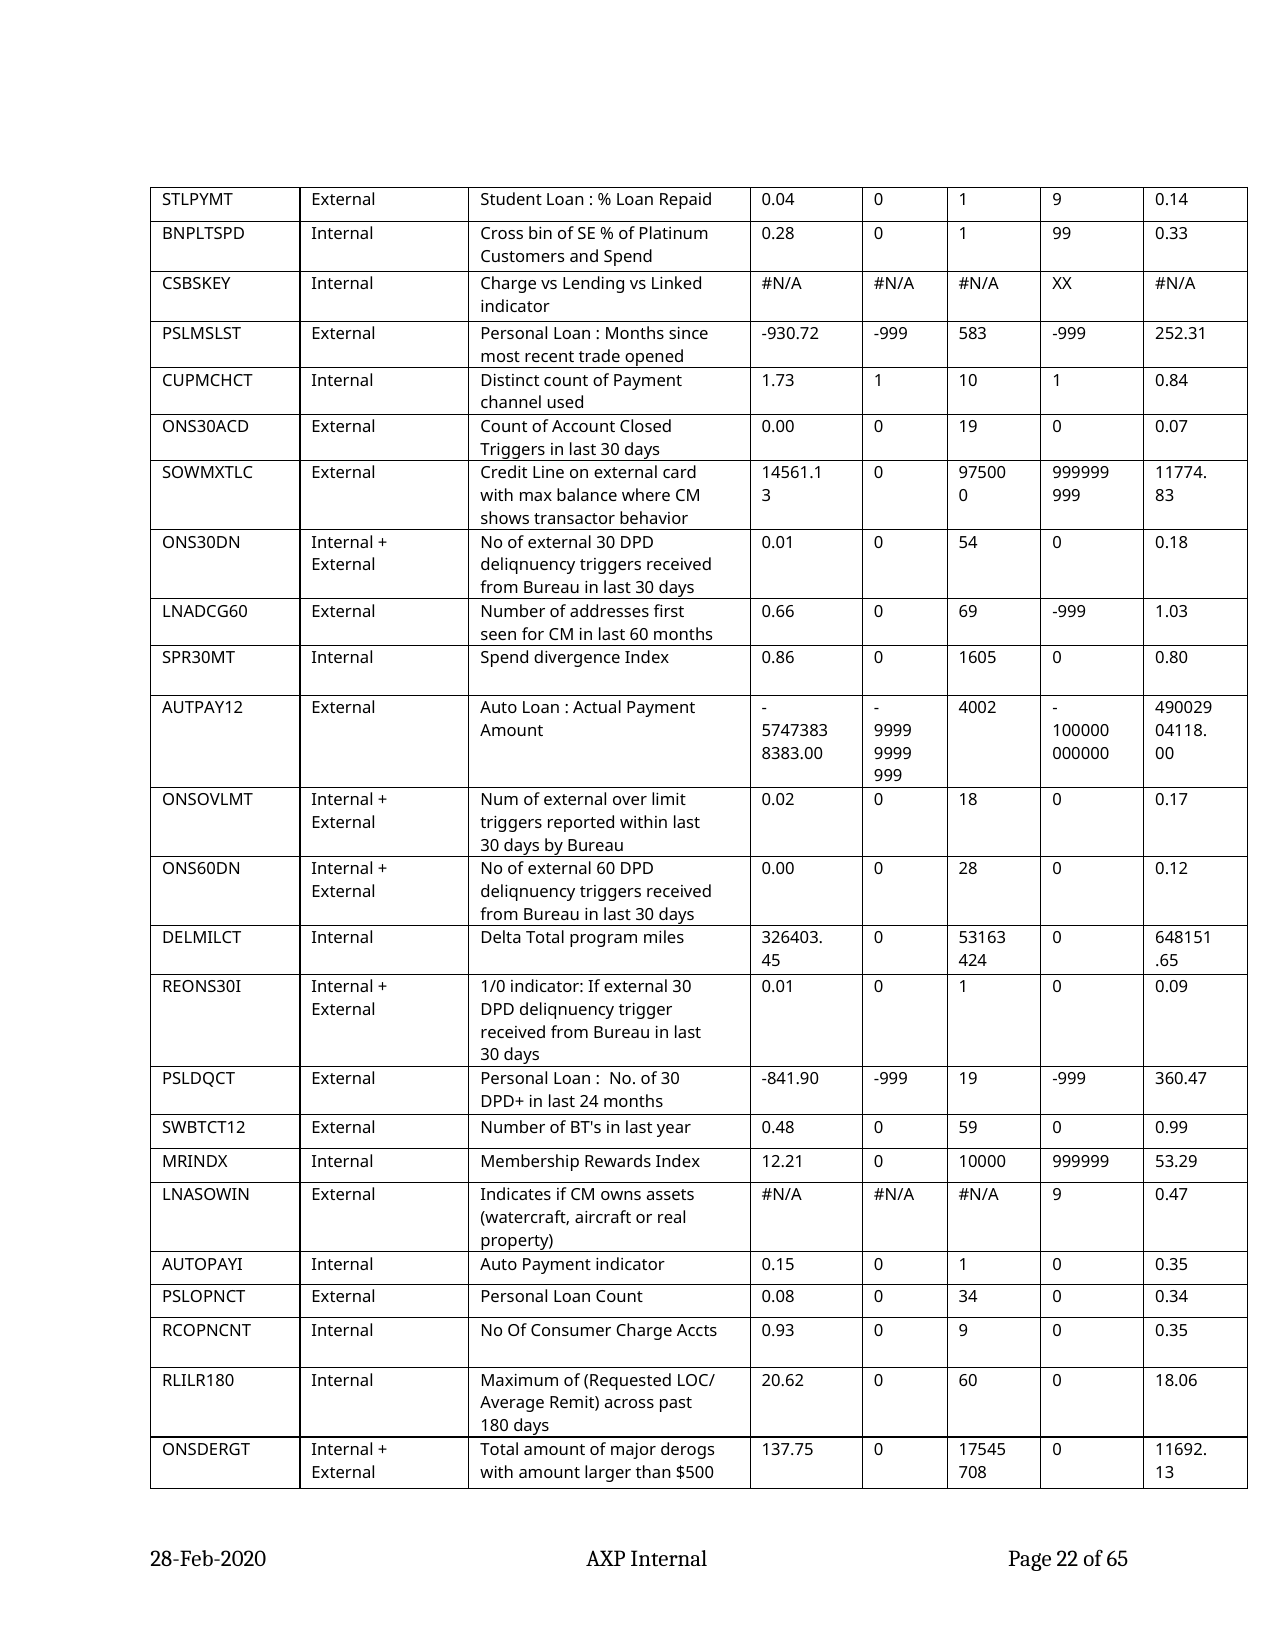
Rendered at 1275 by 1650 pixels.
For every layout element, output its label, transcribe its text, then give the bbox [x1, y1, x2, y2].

table_cell Internal [301, 1149, 468, 1182]
table_cell RLILR180 [151, 1368, 299, 1436]
table_cell External [301, 188, 468, 221]
table_cell ONS30ACD [151, 415, 299, 460]
table_cell 59 [948, 1115, 1040, 1148]
table_cell External [301, 461, 468, 529]
table_cell 1 [863, 368, 947, 413]
table_cell 0 [1041, 1318, 1143, 1367]
table_cell 0.66 [751, 599, 862, 645]
table_cell 11774.83 [1144, 461, 1247, 529]
table_cell -999 [1041, 1067, 1143, 1114]
table_cell 1.73 [751, 368, 862, 413]
table_cell CUPMCHCT [151, 368, 299, 413]
table_cell 0 [863, 857, 947, 925]
table_cell #N/A [751, 1183, 862, 1251]
table_cell 0.08 [751, 1285, 862, 1317]
table_cell PSLOPNCT [151, 1285, 299, 1317]
table_cell 0.00 [751, 415, 862, 460]
table_cell 0 [863, 461, 947, 529]
table_cell 0 [863, 1318, 947, 1367]
table_cell Internal [301, 368, 468, 413]
table_cell 0 [1041, 646, 1143, 695]
table_cell #N/A [948, 1183, 1040, 1251]
table_cell No of external 60 DPD deliqnuency triggers received from Bureau in last 30 days [469, 857, 750, 925]
table_cell 0.09 [1144, 975, 1247, 1066]
table_cell 1605 [948, 646, 1040, 695]
table_cell Personal Loan : Months since most recent trade opened [469, 322, 750, 367]
table_cell 0.28 [751, 222, 862, 271]
table_cell 252.31 [1144, 322, 1247, 367]
table_cell 54 [948, 530, 1040, 598]
table_cell SOWMXTLC [151, 461, 299, 529]
table_cell 0 [1041, 926, 1143, 974]
table_cell No of external 30 DPD deliqnuency triggers received from Bureau in last 30 days [469, 530, 750, 598]
table_cell RCOPNCNT [151, 1318, 299, 1367]
table_cell Auto Payment indicator [469, 1252, 750, 1283]
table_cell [469, 1438, 750, 1488]
table_cell #N/A [1144, 272, 1247, 321]
table_cell -999 [1041, 599, 1143, 645]
table_cell 9 [1041, 1183, 1143, 1251]
table_cell DELMILCT [151, 926, 299, 974]
table_cell -57473838383.00 [751, 696, 862, 787]
table_cell Charge vs Lending vs Linked indicator [469, 272, 750, 321]
table_cell External [301, 322, 468, 367]
table_cell 0 [863, 188, 947, 221]
table_cell 0.99 [1144, 1115, 1247, 1148]
table_cell -999 [863, 1067, 947, 1114]
table_cell AUTPAY12 [151, 696, 299, 787]
table_cell 0 [1041, 415, 1143, 460]
table_cell Internal [301, 926, 468, 974]
table_cell 999999999 [1041, 461, 1143, 529]
table_cell 0.33 [1144, 222, 1247, 271]
table_cell 4002 [948, 696, 1040, 787]
table_cell Internal [301, 646, 468, 695]
table_cell 0 [863, 1115, 947, 1148]
table_cell -999 [1041, 322, 1143, 367]
table_cell 975000 [948, 461, 1040, 529]
table_cell External [301, 1183, 468, 1251]
table_cell 0.07 [1144, 415, 1247, 460]
table_cell BNPLTSPD [151, 222, 299, 271]
table_cell 9 [948, 1318, 1040, 1367]
table_cell 0.15 [751, 1252, 862, 1283]
table_cell 1.03 [1144, 599, 1247, 645]
table_cell 1/0 indicator: If external 30 DPD deliqnuency trigger received from Bureau in last 30 days [469, 975, 750, 1066]
table_cell SWBTCT12 [151, 1115, 299, 1148]
table_cell 0 [863, 646, 947, 695]
table_cell Student Loan : % Loan Repaid [469, 188, 750, 221]
table_cell 20.62 [751, 1368, 862, 1436]
table_cell Internal [301, 1368, 468, 1436]
table_cell Auto Loan : Actual Payment Amount [469, 696, 750, 787]
table_cell 1 [948, 1252, 1040, 1283]
table_cell 0.47 [1144, 1183, 1247, 1251]
table_cell 1 [948, 222, 1040, 271]
table_cell 0.48 [751, 1115, 862, 1148]
table_cell 0 [863, 975, 947, 1066]
table_cell 0.18 [1144, 530, 1247, 598]
table_cell Internal [301, 1252, 468, 1283]
table_cell -100000000000 [1041, 696, 1143, 787]
table_cell 53.29 [1144, 1149, 1247, 1182]
table_cell 28 [948, 857, 1040, 925]
table_cell Internal + External [301, 857, 468, 925]
table_cell 0 [863, 1368, 947, 1436]
table_cell #N/A [863, 1183, 947, 1251]
table_cell 1 [948, 975, 1040, 1066]
table_cell Membership Rewards Index [469, 1149, 750, 1182]
table_cell Personal Loan : No. of 30 DPD+ in last 24 months [469, 1067, 750, 1114]
table_cell 0.04 [751, 188, 862, 221]
table_cell External [301, 415, 468, 460]
table_cell Credit Line on external card with max balance where CM shows transactor behavior [469, 461, 750, 529]
table_cell 0.34 [1144, 1285, 1247, 1317]
table_cell PSLMSLST [151, 322, 299, 367]
table_cell CSBSKEY [151, 272, 299, 321]
table_cell 0 [863, 415, 947, 460]
table_cell -841.90 [751, 1067, 862, 1114]
table_cell 0 [1041, 1368, 1143, 1436]
table_cell External [301, 696, 468, 787]
table_cell #N/A [948, 272, 1040, 321]
table_cell 69 [948, 599, 1040, 645]
table_cell Internal [301, 222, 468, 271]
table_cell 10000 [948, 1149, 1040, 1182]
table_cell Internal + External [301, 788, 468, 856]
table_cell 53163424 [948, 926, 1040, 974]
table_cell 0.86 [751, 646, 862, 695]
table_cell 137.75 [751, 1438, 862, 1488]
table_cell Distinct count of Payment channel used [469, 368, 750, 413]
table_cell Cross bin of SE % of Platinum Customers and Spend [469, 222, 750, 271]
table_cell #N/A [751, 272, 862, 321]
table_cell 326403.45 [751, 926, 862, 974]
table_cell STLPYMT [151, 188, 299, 221]
table_cell 14561.13 [751, 461, 862, 529]
table_cell 0 [1041, 975, 1143, 1066]
table_cell 0.17 [1144, 788, 1247, 856]
table_cell 0 [863, 926, 947, 974]
table_cell 1 [1041, 368, 1143, 413]
table_cell 0 [1041, 788, 1143, 856]
table_cell 648151.65 [1144, 926, 1247, 974]
table_cell SPR30MT [151, 646, 299, 695]
table_cell #N/A [863, 272, 947, 321]
table_cell LNADCG60 [151, 599, 299, 645]
table_cell 0 [863, 1285, 947, 1317]
table_cell PSLDQCT [151, 1067, 299, 1114]
table_cell Number of addresses first seen for CM in last 60 months [469, 599, 750, 645]
table_cell 0 [1041, 530, 1143, 598]
table_cell Internal + External [301, 1438, 468, 1488]
table_cell ONSDERGT [151, 1438, 299, 1488]
table_cell 0.35 [1144, 1252, 1247, 1283]
table_cell External [301, 1115, 468, 1148]
table_cell 60 [948, 1368, 1040, 1436]
table_cell 12.21 [751, 1149, 862, 1182]
table_cell External [301, 1067, 468, 1114]
table_cell 0.14 [1144, 188, 1247, 221]
table_cell No Of Consumer Charge Accts [469, 1318, 750, 1367]
table_cell 0 [1041, 1438, 1143, 1488]
table_cell 17545708 [948, 1438, 1040, 1488]
table_cell Number of BT's in last year [469, 1115, 750, 1148]
table_cell 583 [948, 322, 1040, 367]
table_cell Count of Account Closed Triggers in last 30 days [469, 415, 750, 460]
table_cell Spend divergence Index [469, 646, 750, 695]
table_cell 19 [948, 1067, 1040, 1114]
table_cell 0 [1041, 1115, 1143, 1148]
table_cell XX [1041, 272, 1143, 321]
table_cell ONS30DN [151, 530, 299, 598]
table_cell Maximum of (Requested LOC/ Average Remit) across past 180 days [469, 1368, 750, 1436]
table_cell External [301, 1285, 468, 1317]
table_cell Internal [301, 1318, 468, 1367]
table_cell 18 [948, 788, 1040, 856]
table_cell -930.72 [751, 322, 862, 367]
table_cell Indicates if CM owns assets (watercraft, aircraft or real property) [469, 1183, 750, 1251]
table_cell -999 [863, 322, 947, 367]
table_cell Num of external over limit triggers reported within last 30 days by Bureau [469, 788, 750, 856]
table_cell 1 [948, 188, 1040, 221]
table_cell Internal + External [301, 530, 468, 598]
table_cell 0 [863, 599, 947, 645]
table_cell 0.12 [1144, 857, 1247, 925]
table_cell ONSOVLMT [151, 788, 299, 856]
table_cell -99999999999 [863, 696, 947, 787]
table_cell 0.35 [1144, 1318, 1247, 1367]
table_cell 0.00 [751, 857, 862, 925]
table_cell 34 [948, 1285, 1040, 1317]
table_cell Delta Total program miles [469, 926, 750, 974]
table_cell 0.93 [751, 1318, 862, 1367]
table_cell ONS60DN [151, 857, 299, 925]
table_cell LNASOWIN [151, 1183, 299, 1251]
table_cell REONS30I [151, 975, 299, 1066]
table_cell 11692.13 [1144, 1438, 1247, 1488]
table_cell 0.01 [751, 975, 862, 1066]
table_cell Internal [301, 272, 468, 321]
table_cell 0 [863, 530, 947, 598]
table_cell 0 [1041, 857, 1143, 925]
table_cell AUTOPAYI [151, 1252, 299, 1283]
table_cell MRINDX [151, 1149, 299, 1182]
table_cell 10 [948, 368, 1040, 413]
table_cell 0.80 [1144, 646, 1247, 695]
table_cell 18.06 [1144, 1368, 1247, 1436]
table_cell 0.84 [1144, 368, 1247, 413]
table_cell 0 [863, 788, 947, 856]
table_cell 360.47 [1144, 1067, 1247, 1114]
table_cell Personal Loan Count [469, 1285, 750, 1317]
table_cell 0 [863, 1252, 947, 1283]
table_cell Internal + External [301, 975, 468, 1066]
table_cell 999999 [1041, 1149, 1143, 1182]
table_cell 9 [1041, 188, 1143, 221]
table_cell 0.01 [751, 530, 862, 598]
table_cell 0.02 [751, 788, 862, 856]
table_cell 99 [1041, 222, 1143, 271]
table_cell 19 [948, 415, 1040, 460]
table_cell 49002904118.00 [1144, 696, 1247, 787]
table_cell 0 [863, 1149, 947, 1182]
table_cell 0 [863, 222, 947, 271]
table_cell External [301, 599, 468, 645]
table_cell 0 [1041, 1252, 1143, 1283]
table_cell 0 [1041, 1285, 1143, 1317]
table_cell 0 [863, 1438, 947, 1488]
